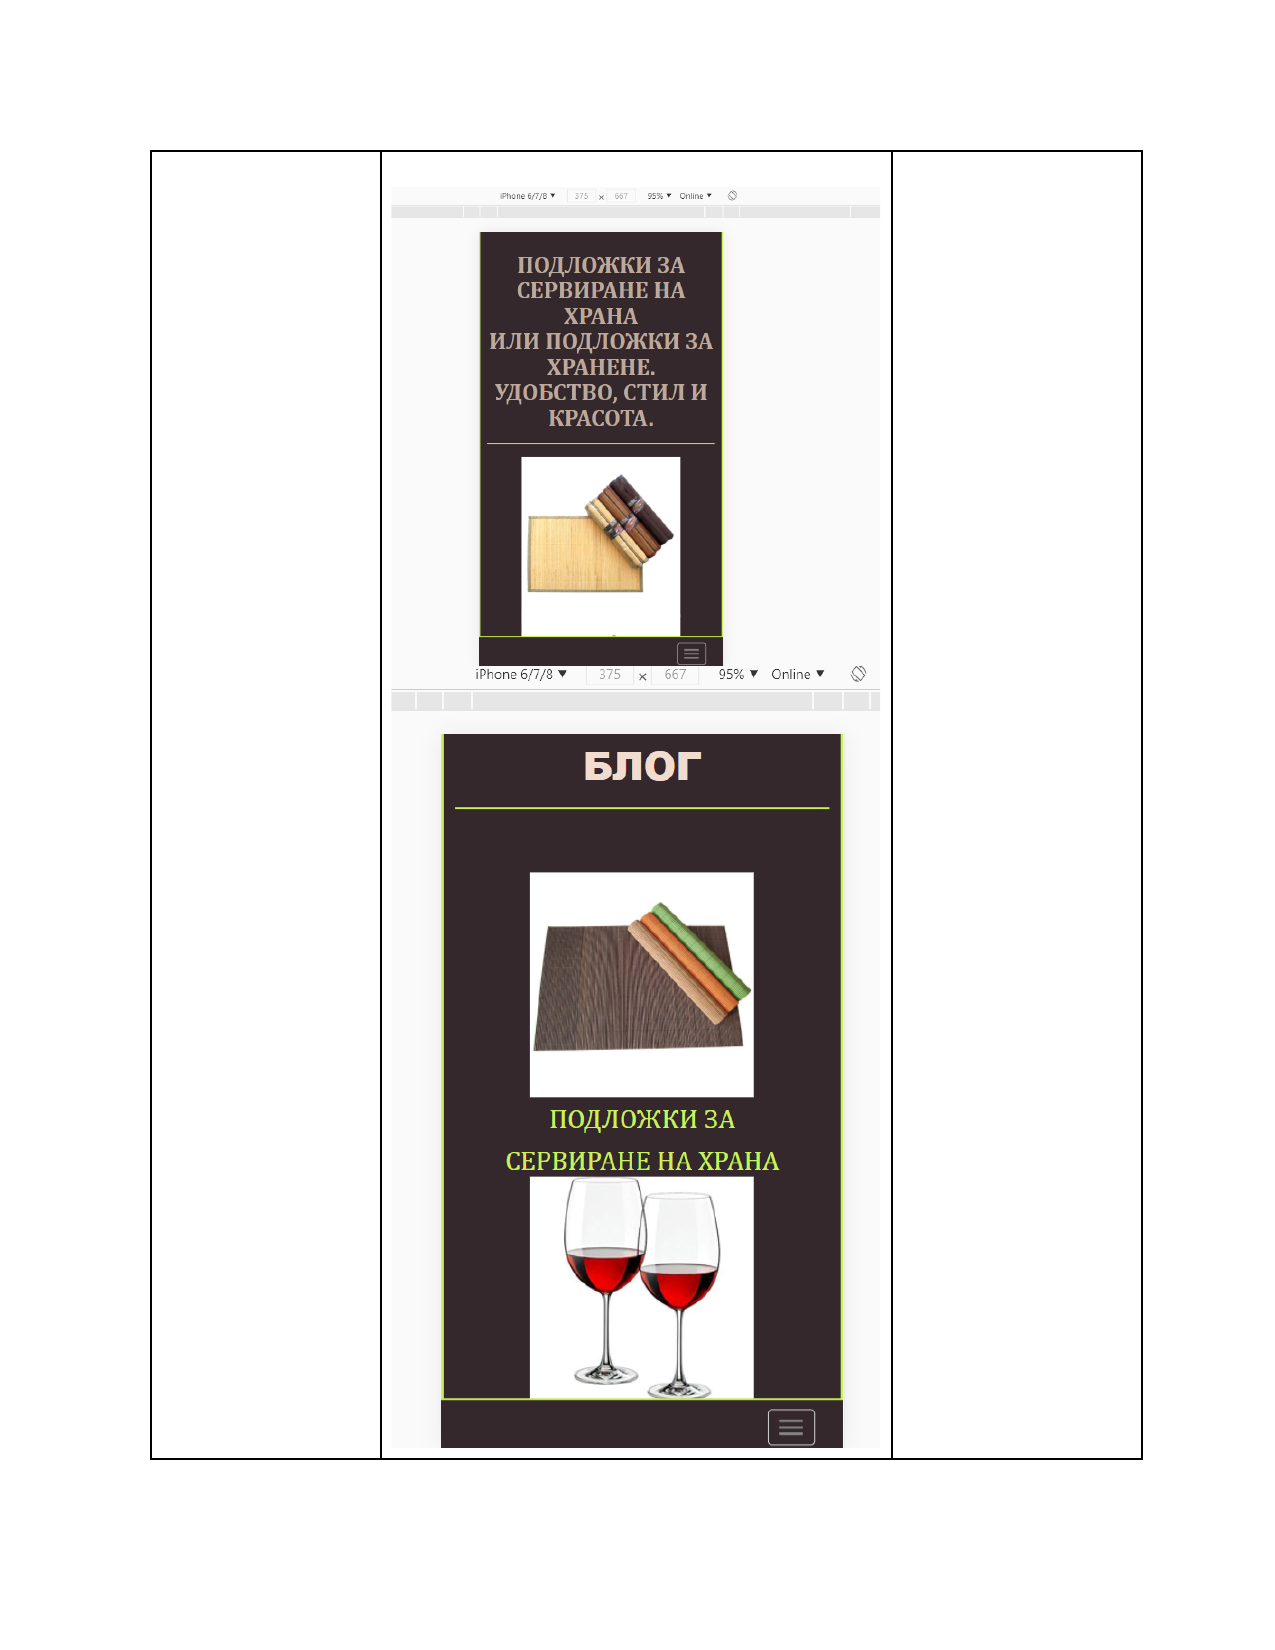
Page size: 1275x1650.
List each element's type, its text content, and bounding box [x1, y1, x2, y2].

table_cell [893, 152, 1141, 1458]
table_cell 8 [152, 152, 380, 1458]
picture [391, 187, 881, 1448]
table_cell [382, 152, 891, 1458]
